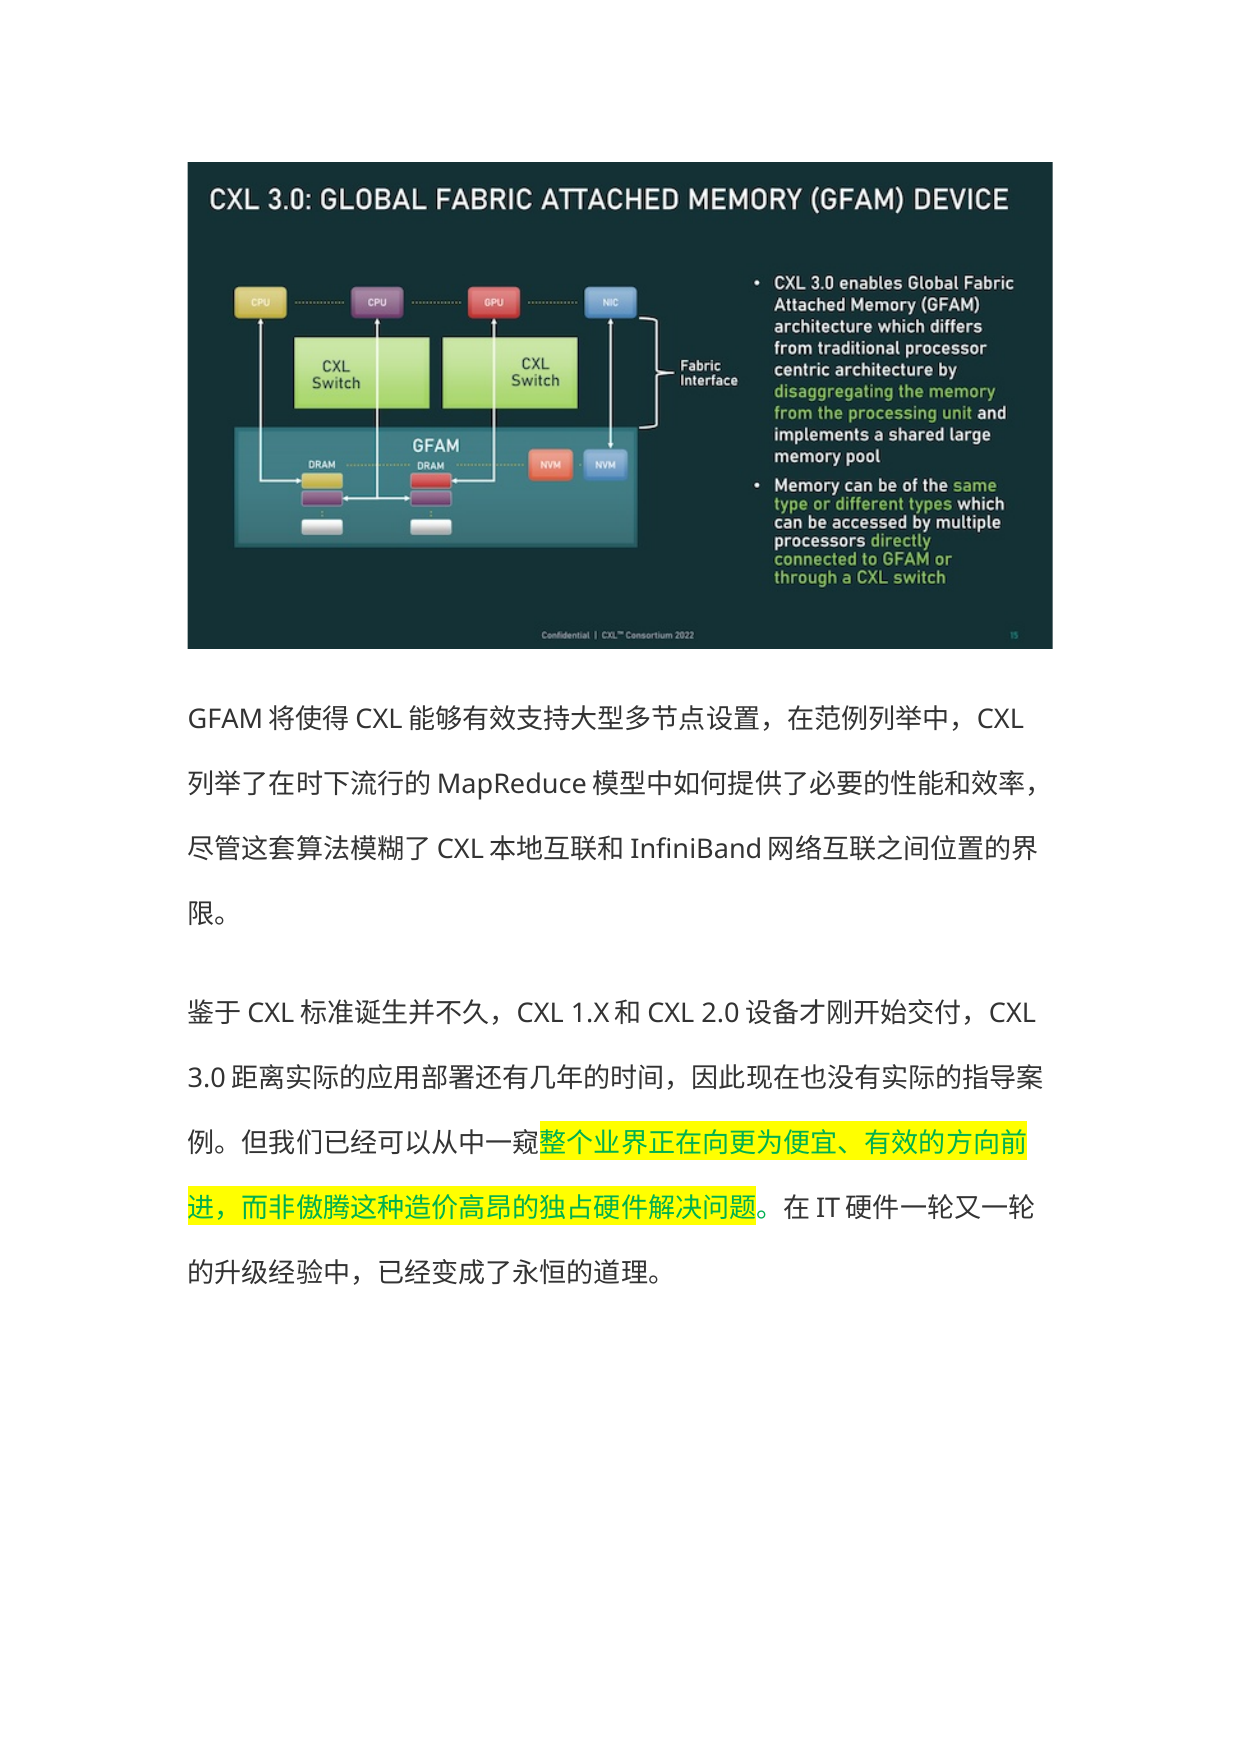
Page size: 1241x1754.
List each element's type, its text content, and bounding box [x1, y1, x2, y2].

text GFAM将使得CXL能够有效支持大型多节点设置，在范例列举中，CXL列举了在时下流行的MapReduce模型中如何提供了必要的性能和效率，尽管这套算法模糊了CXL本地互联和InfiniBand网络互联之间位置的界限。 [187, 684, 1053, 944]
picture [187, 162, 1053, 649]
text 鉴于CXL标准诞生并不久，CXL 1.X和CXL 2.0设备才刚开始交付，CXL 3.0距离实际的应用部署还有几年的时间，因此现在也没有实际的指导案例。但我们已经可以从中一窥整个业界正在向更为便宜、有效的方向前进，而非傲腾这种造价高昂的独占硬件解决问题。在IT硬件一轮又一轮的升级经验中，已经变成了永恒的道理。 [187, 978, 1053, 1303]
